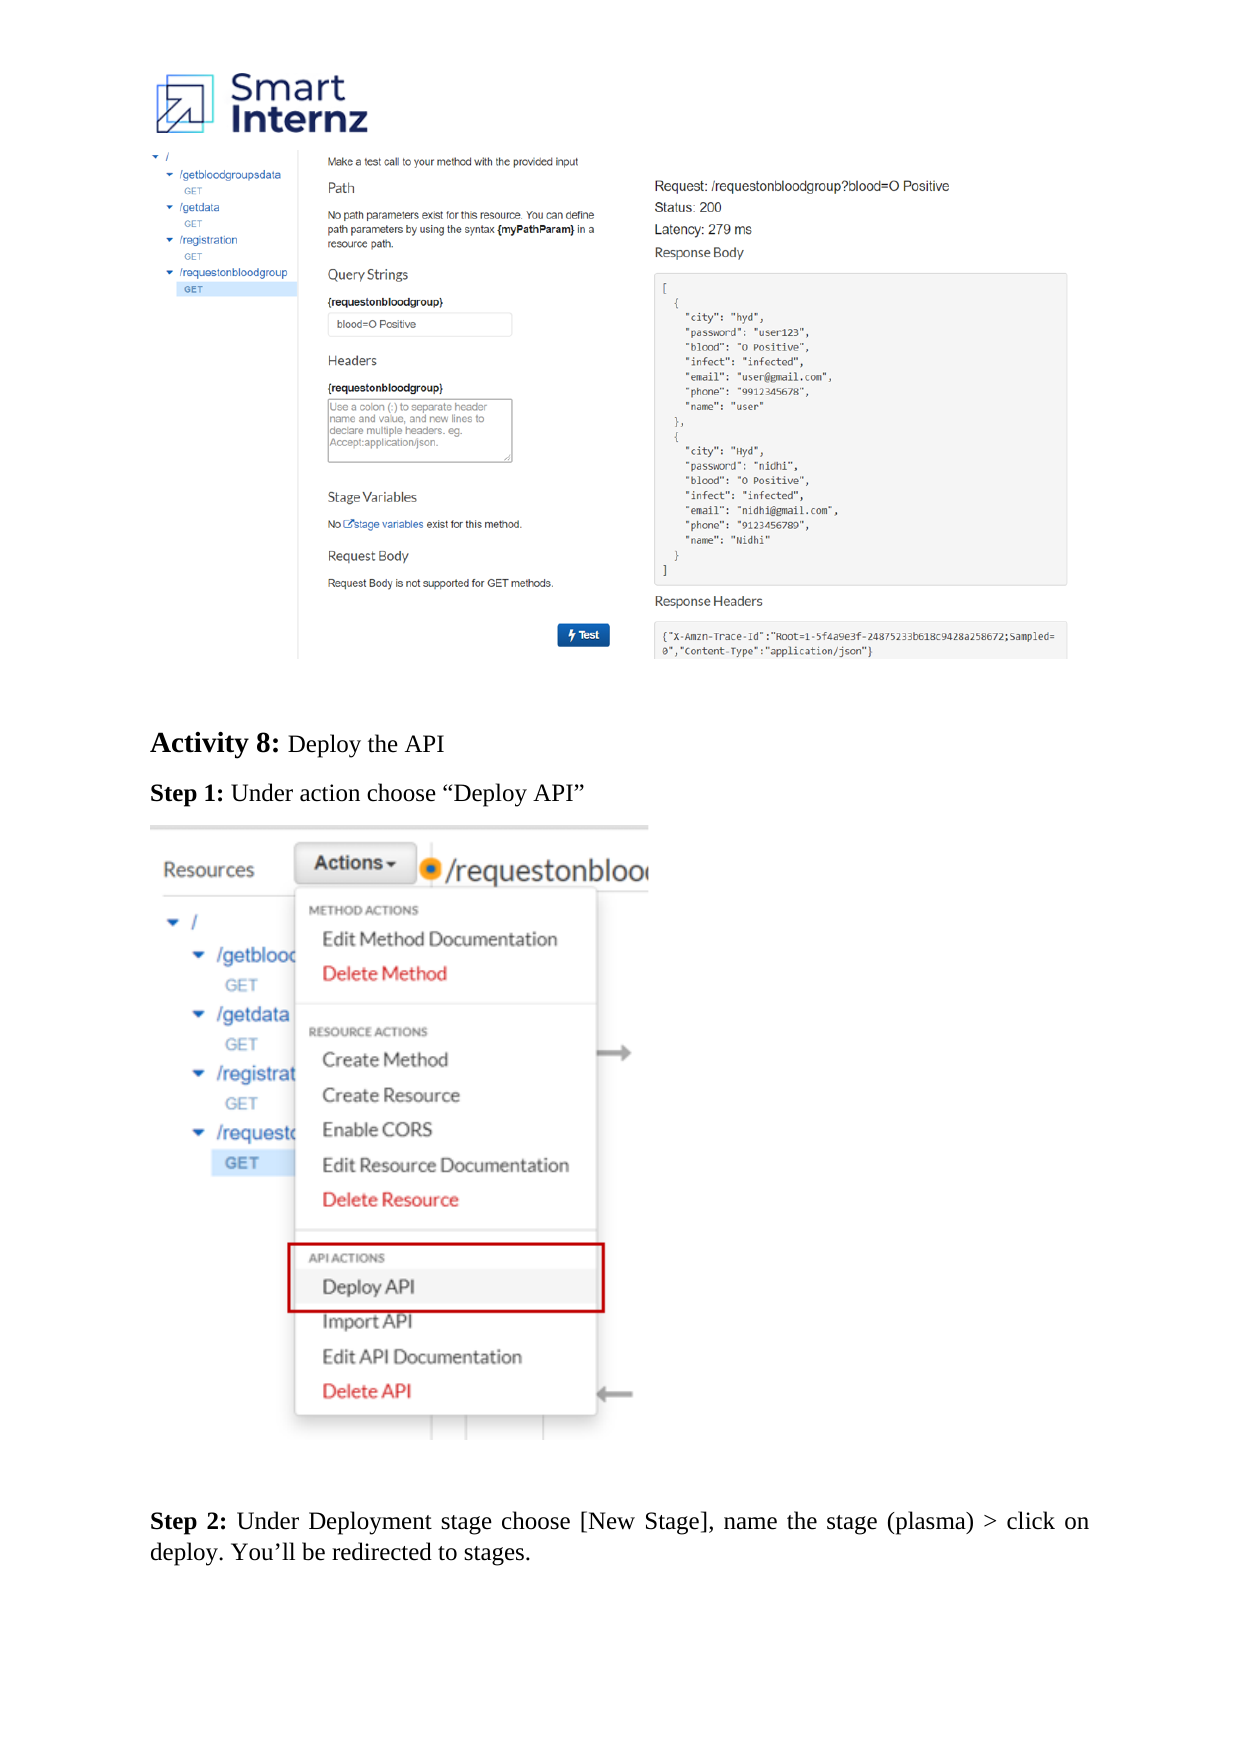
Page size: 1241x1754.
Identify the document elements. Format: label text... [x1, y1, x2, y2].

text Step 1: Under action choose “Deploy API” [150, 778, 1090, 806]
picture [150, 73, 374, 133]
picture [150, 825, 649, 1440]
text Activity 8: Deploy the API [150, 725, 1090, 758]
picture [150, 150, 1091, 659]
text Step 2: Under Deployment stage choose [New Stage], name the stage (plasma) > click on deploy. You’ll be redirected to stages. [150, 1506, 1090, 1566]
